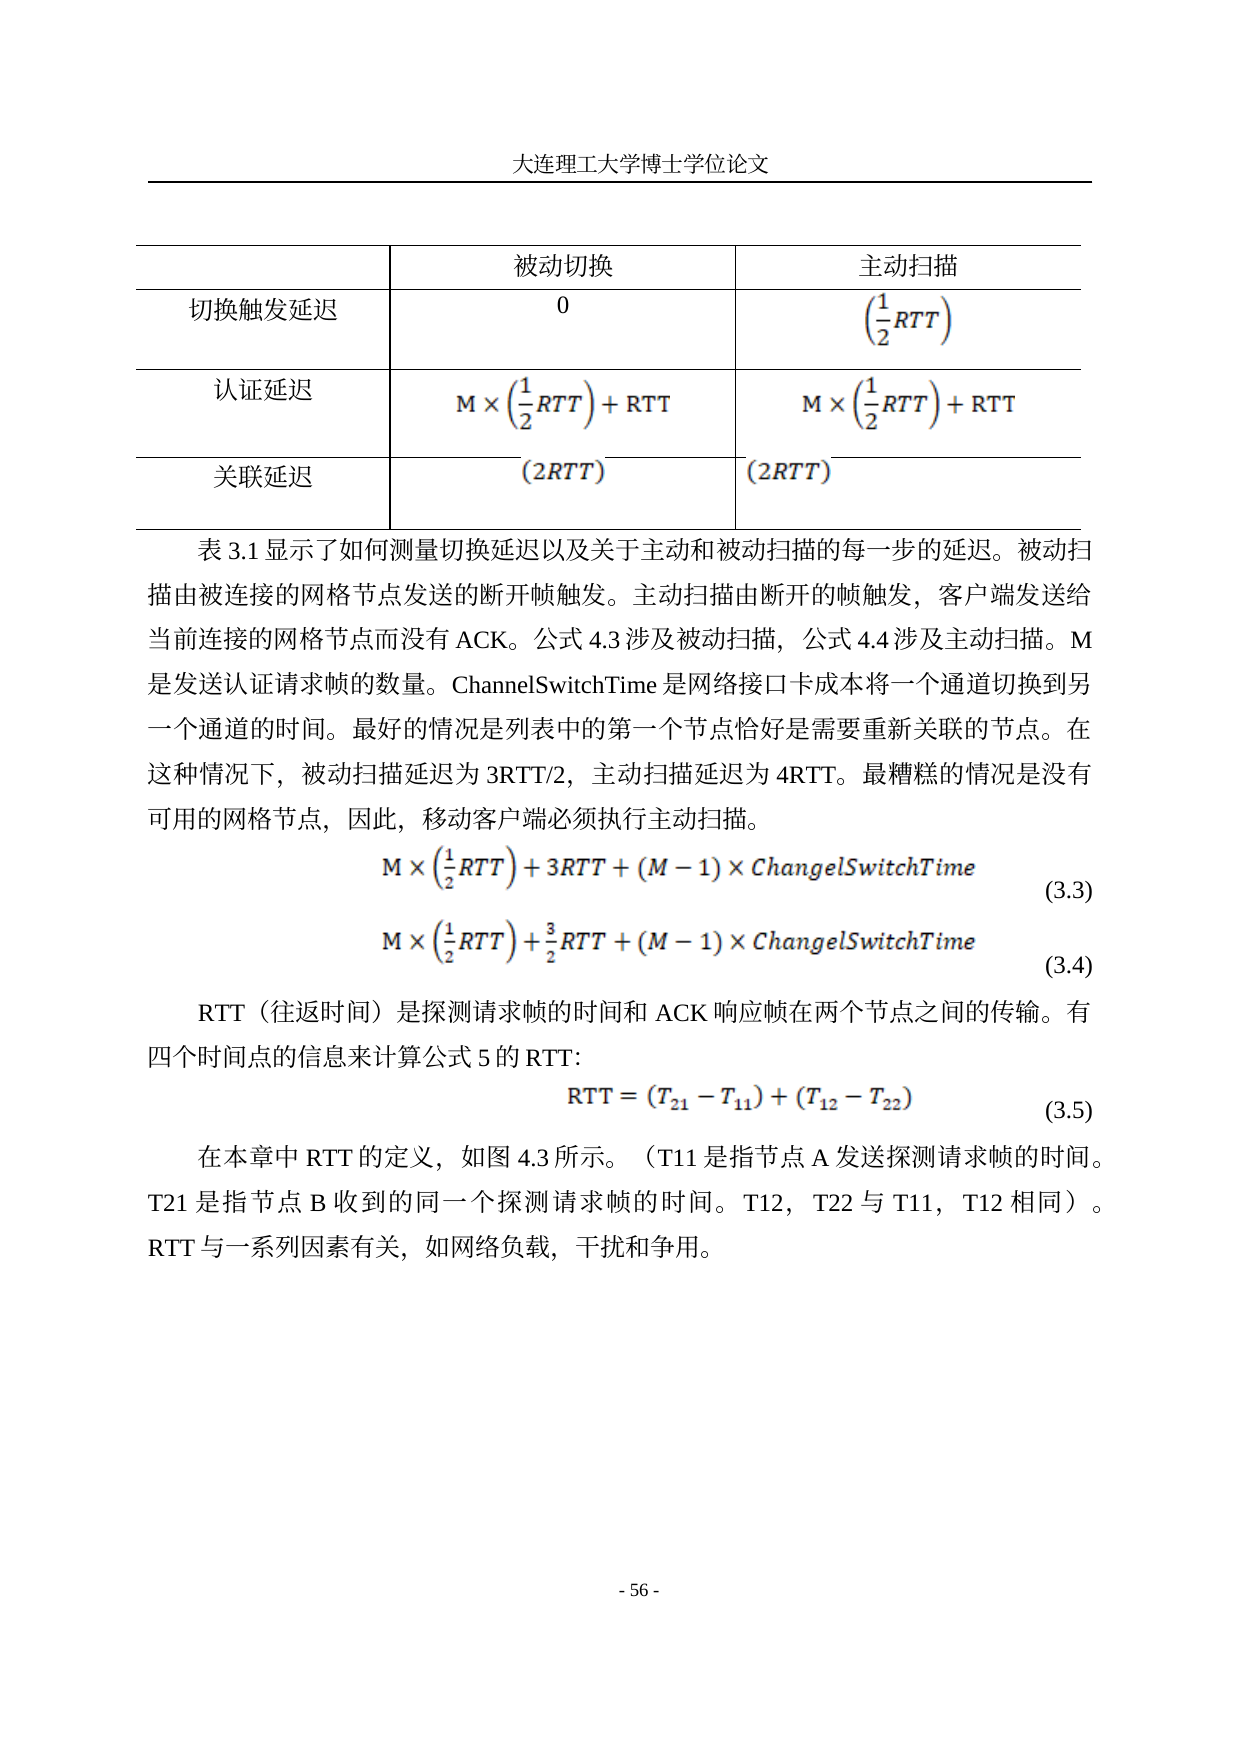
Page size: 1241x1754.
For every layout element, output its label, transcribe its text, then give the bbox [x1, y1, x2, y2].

table_cell [391, 458, 735, 529]
table_cell [736, 290, 1081, 369]
picture [864, 290, 953, 355]
picture [382, 844, 976, 899]
text 表3.1显示了如何测量切换延迟以及关于主动和被动扫描的每一步的延迟。被动扫描由被连接的网格节点发送的断开帧触发。主动扫描由断开的帧触发，客户端发送给当前连接的网格节点而没有ACK。公式4.3涉及被动扫描，公式4.4涉及主动扫描。M是发送认证请求帧的数量。ChannelSwitchTime是网络接口卡成本将一个通道切换到另一个通道的时间。最好的情况是列表中的第一个节点恰好是需要重新关联的节点。在这种情况下，被动扫描延迟为3RTT/2，主动扫描延迟为4RTT。最糟糕的情况是没有可用的网格节点，因此，移动客户端必须执行主动扫描。 [148, 530, 1092, 836]
table_cell 0 [391, 290, 735, 369]
picture [567, 1082, 914, 1118]
picture [746, 457, 831, 494]
table_cell [736, 458, 1081, 529]
picture [456, 374, 670, 439]
table_cell 切换触发延迟 [136, 290, 389, 369]
table_cell 关联延迟 [136, 458, 389, 529]
picture [521, 457, 605, 494]
table_cell 认证延迟 [136, 370, 389, 457]
table_header 被动切换 [391, 246, 735, 289]
table_header 主动扫描 [736, 246, 1081, 289]
table_cell [736, 370, 1081, 457]
text 在本章中RTT的定义，如图4.3所示。（T11是指节点A发送探测请求帧的时间。T21是指节点B收到的同一个探测请求帧的时间。T12，T22与T11，T12相同）。RTT与一系列因素有关，如网络负载，干扰和争用。 [148, 1138, 1092, 1264]
table_cell [391, 370, 735, 457]
table_header [136, 246, 389, 289]
picture [382, 918, 976, 973]
picture [802, 374, 1015, 439]
text RTT（往返时间）是探测请求帧的时间和ACK响应帧在两个节点之间的传输。有四个时间点的信息来计算公式5的RTT： [148, 993, 1092, 1074]
